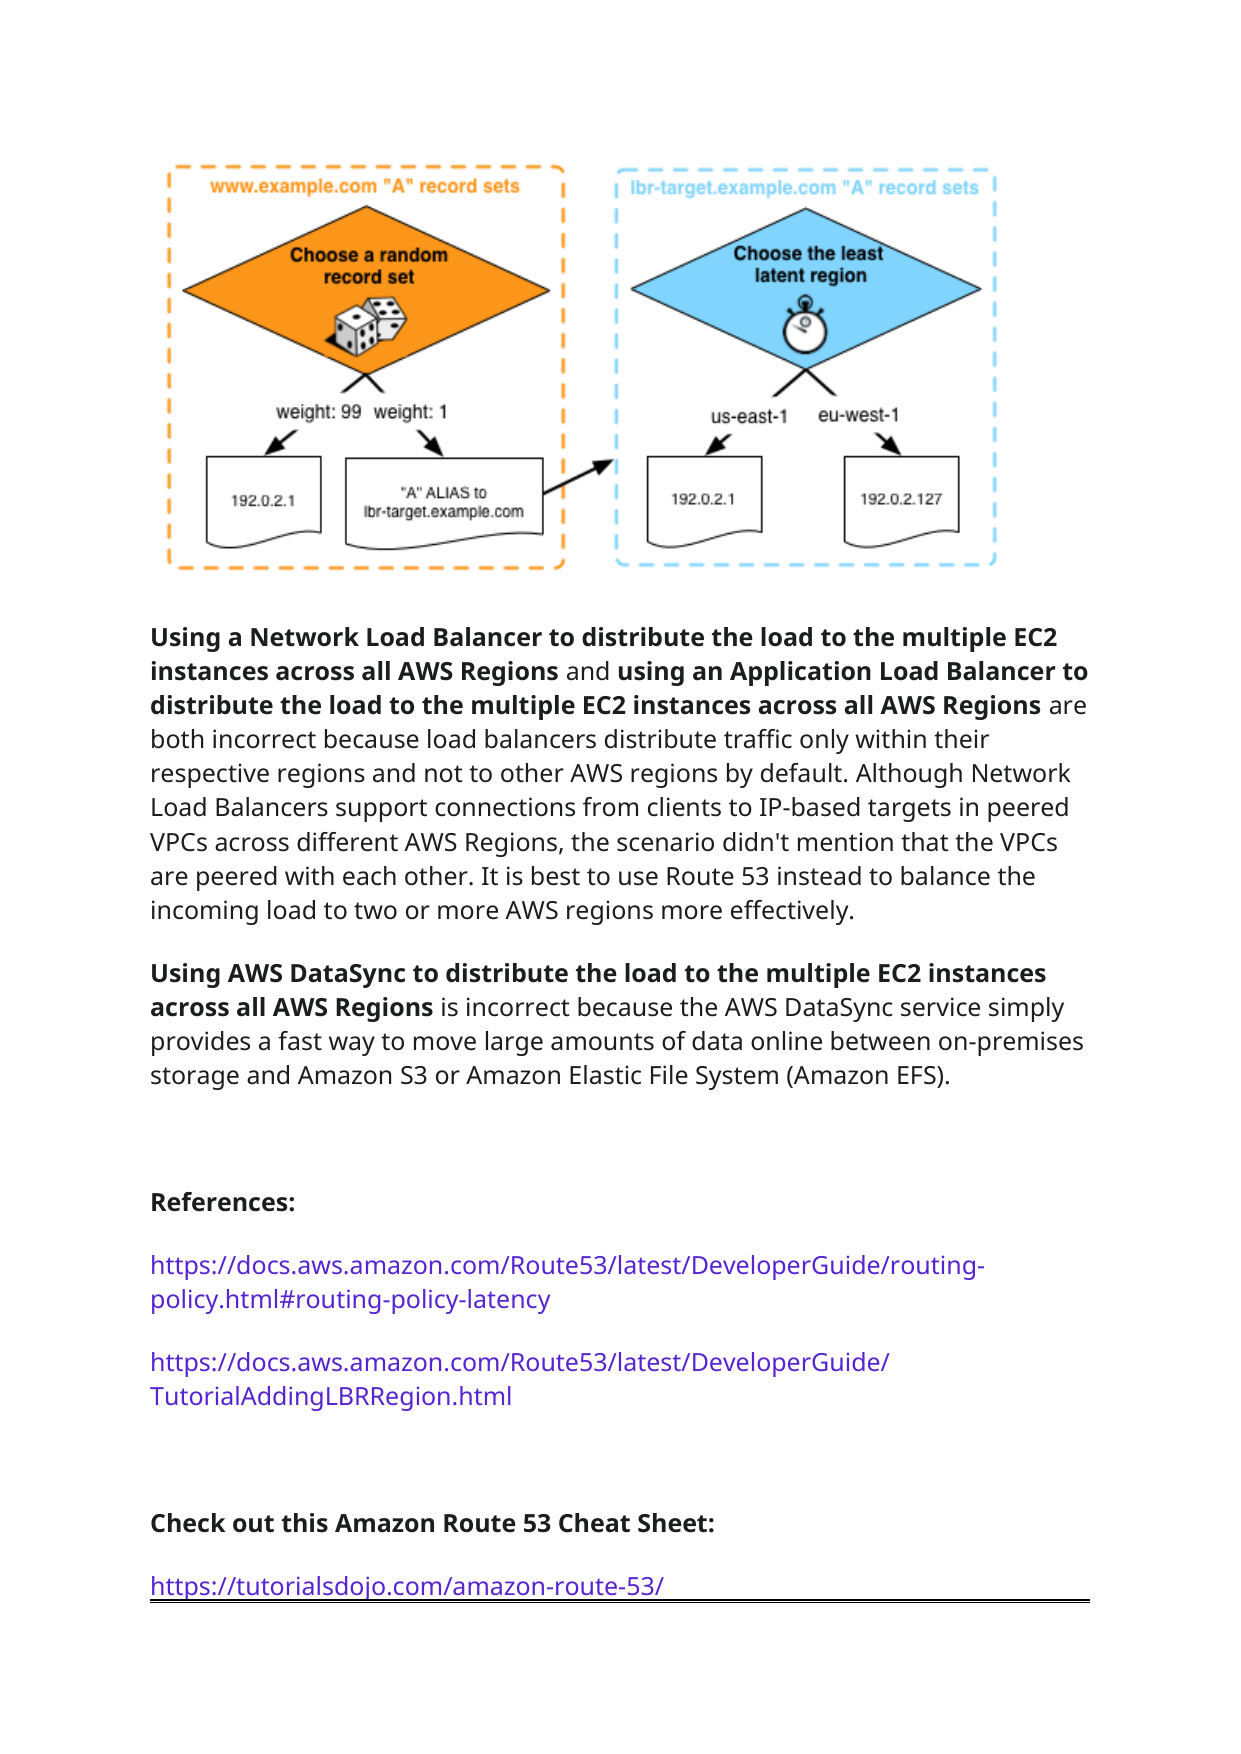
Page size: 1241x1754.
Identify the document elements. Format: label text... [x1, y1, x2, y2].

text Using AWS DataSync to distribute the load to the multiple EC2 instances across all AWS Regions is incorrect because the AWS DataSync service simply provides a fast way to move large amounts of data online between on-premises storage and Amazon S3 or Amazon Elastic File System (Amazon EFS). [150, 956, 1090, 1092]
picture [150, 150, 1013, 591]
text https://tutorialsdojo.com/amazon-route-53/ [150, 1568, 1090, 1599]
text Using a Network Load Balancer to distribute the load to the multiple EC2 instances across all AWS Regions and using an Application Load Balancer to distribute the load to the multiple EC2 instances across all AWS Regions are both incorrect because load balancers distribute traffic only within their respective regions and not to other AWS regions by default. Although Network Load Balancers support connections from clients to IP-based targets in peered VPCs across different AWS Regions, the scenario didn't mention that the VPCs are peered with each other. It is best to use Route 53 instead to balance the incoming load to two or more AWS regions more effectively. [150, 620, 1090, 926]
text Check out this Amazon Route 53 Cheat Sheet: [150, 1505, 1090, 1539]
text References: [150, 1184, 1090, 1218]
text https://docs.aws.amazon.com/Route53/latest/DeveloperGuide/routing-policy.html#routing-policy-latency [150, 1247, 1090, 1316]
text https://docs.aws.amazon.com/Route53/latest/DeveloperGuide/TutorialAddingLBRRegion.html [150, 1345, 1090, 1413]
